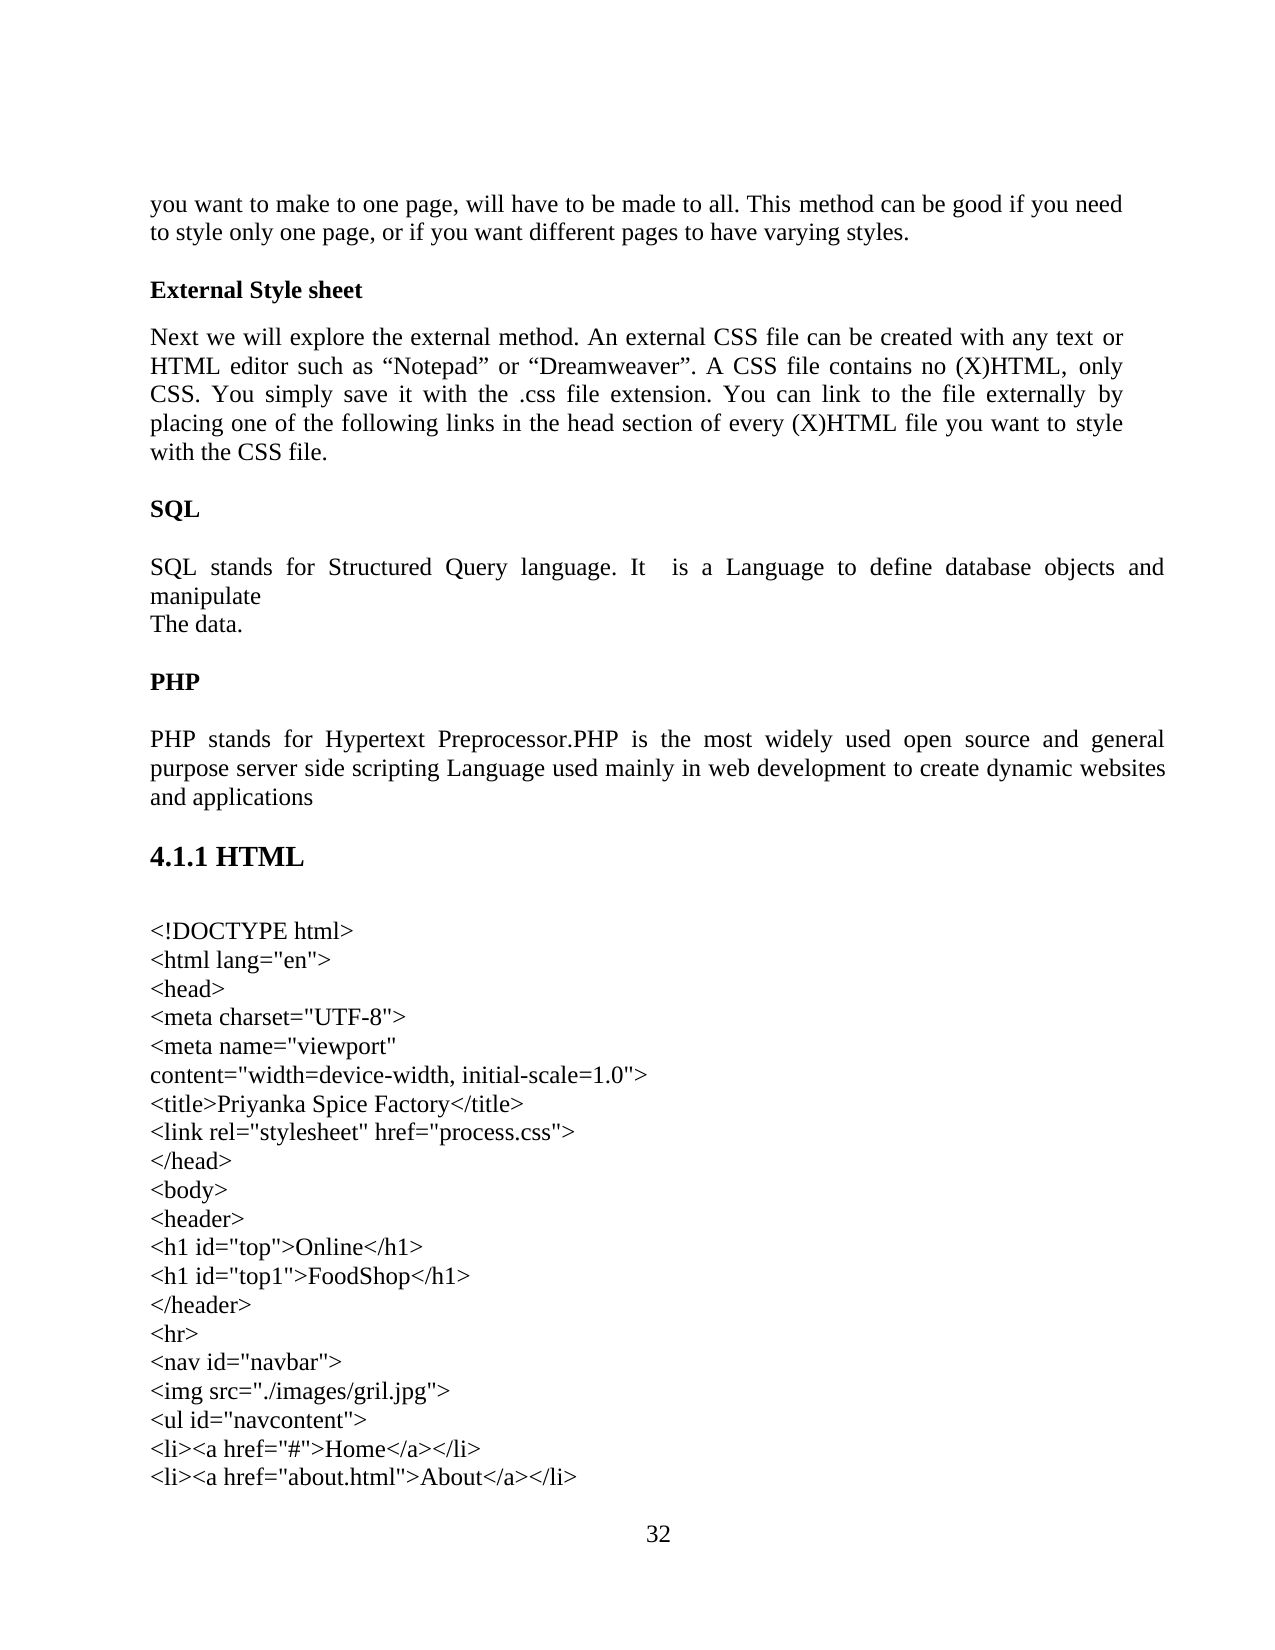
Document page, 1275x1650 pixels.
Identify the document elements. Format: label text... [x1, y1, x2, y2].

text <title>Priyanka Spice Factory</title> [150, 1089, 1167, 1117]
text <body> [150, 1175, 1167, 1204]
text <li><a href="#">Home</a></li> [150, 1434, 1167, 1462]
text <meta name="viewport" [150, 1031, 1167, 1060]
text <nav id="navbar"> [150, 1347, 1167, 1376]
text <header> [150, 1204, 1167, 1232]
text <html lang="en"> [150, 945, 1167, 974]
text <img src="./images/gril.jpg"> [150, 1376, 1167, 1405]
text <h1 id="top1">FoodShop</h1> [150, 1261, 1167, 1290]
text <hr> [150, 1319, 1167, 1347]
text PHP stands for Hypertext Preprocessor.PHP is the most widely used open source and general purpose server side scripting Language used mainly in web development to create dynamic websites and applications [150, 724, 1167, 811]
text SQL [150, 494, 1167, 523]
text <li><a href="about.html">About</a></li> [150, 1462, 1167, 1491]
text The data. [150, 609, 1167, 638]
text Next we will explore the external method. An external CSS file can be created with any text or HTML editor such as “Notepad” or “Dreamweaver”. A CSS file contains no (X)HTML, only CSS. You simply save it with the .css file extension. You can link to the file externally by placing one of the following links in the head section of every (X)HTML file you want to style with the CSS file. [150, 322, 1123, 466]
text PHP [150, 667, 1167, 696]
text </header> [150, 1290, 1167, 1319]
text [150, 189, 1123, 246]
text <!DOCTYPE html> [150, 916, 1167, 945]
text <ul id="navcontent"> [150, 1405, 1167, 1434]
text content="width=device-width, initial-scale=1.0"> [150, 1060, 1167, 1089]
text <h1 id="top">Online</h1> [150, 1232, 1167, 1261]
text <link rel="stylesheet" href="process.css"> [150, 1117, 1167, 1146]
subtitle External Style sheet [150, 275, 1167, 304]
text <meta charset="UTF-8"> [150, 1002, 1167, 1031]
text SQL stands for Structured Query language. It is a Language to define database objects and manipulate [150, 552, 1167, 609]
text 4.1.1 HTML [150, 839, 1167, 873]
text </head> [150, 1146, 1167, 1175]
text <head> [150, 974, 1167, 1002]
